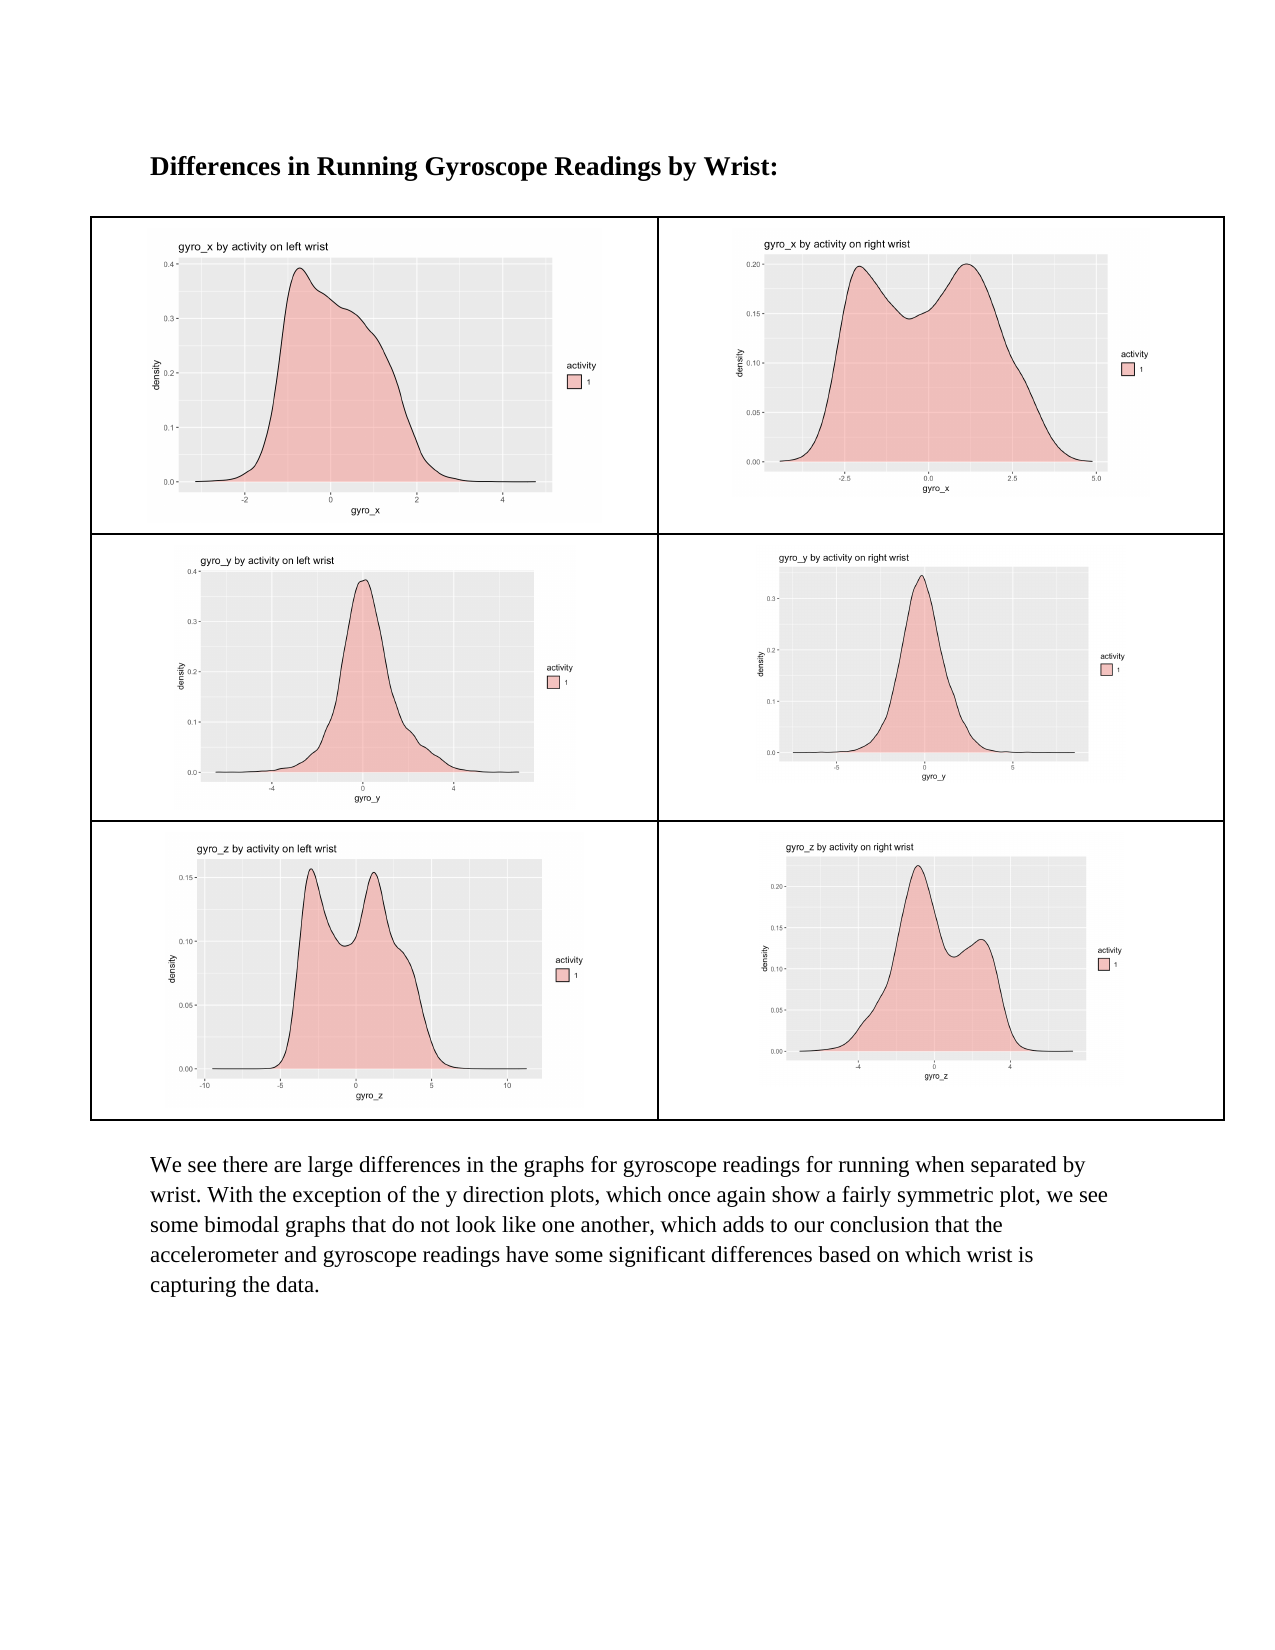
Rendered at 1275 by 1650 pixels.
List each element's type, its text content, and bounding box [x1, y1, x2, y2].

text Differences in Running Gyroscope Readings by Wrist: [150, 150, 1125, 181]
picture [165, 832, 585, 1108]
table_cell [92, 822, 657, 1118]
table_cell [659, 535, 1223, 820]
table_cell [659, 822, 1223, 1118]
table_header [92, 218, 657, 533]
text We see there are large differences in the graphs for gyroscope readings for running when separated by wrist. With the exception of the y direction plots, which once again show a fairly symmetric plot, we see some bimodal graphs that do not look like one another, which adds to our conclusion that the accelerometer and gyroscope readings have some significant differences based on which wrist is capturing the data. [150, 1151, 1125, 1298]
picture [173, 545, 576, 810]
picture [147, 228, 603, 523]
table_cell [92, 535, 657, 820]
picture [758, 832, 1124, 1087]
picture [732, 228, 1151, 497]
picture [756, 545, 1126, 783]
table_header [659, 218, 1223, 533]
